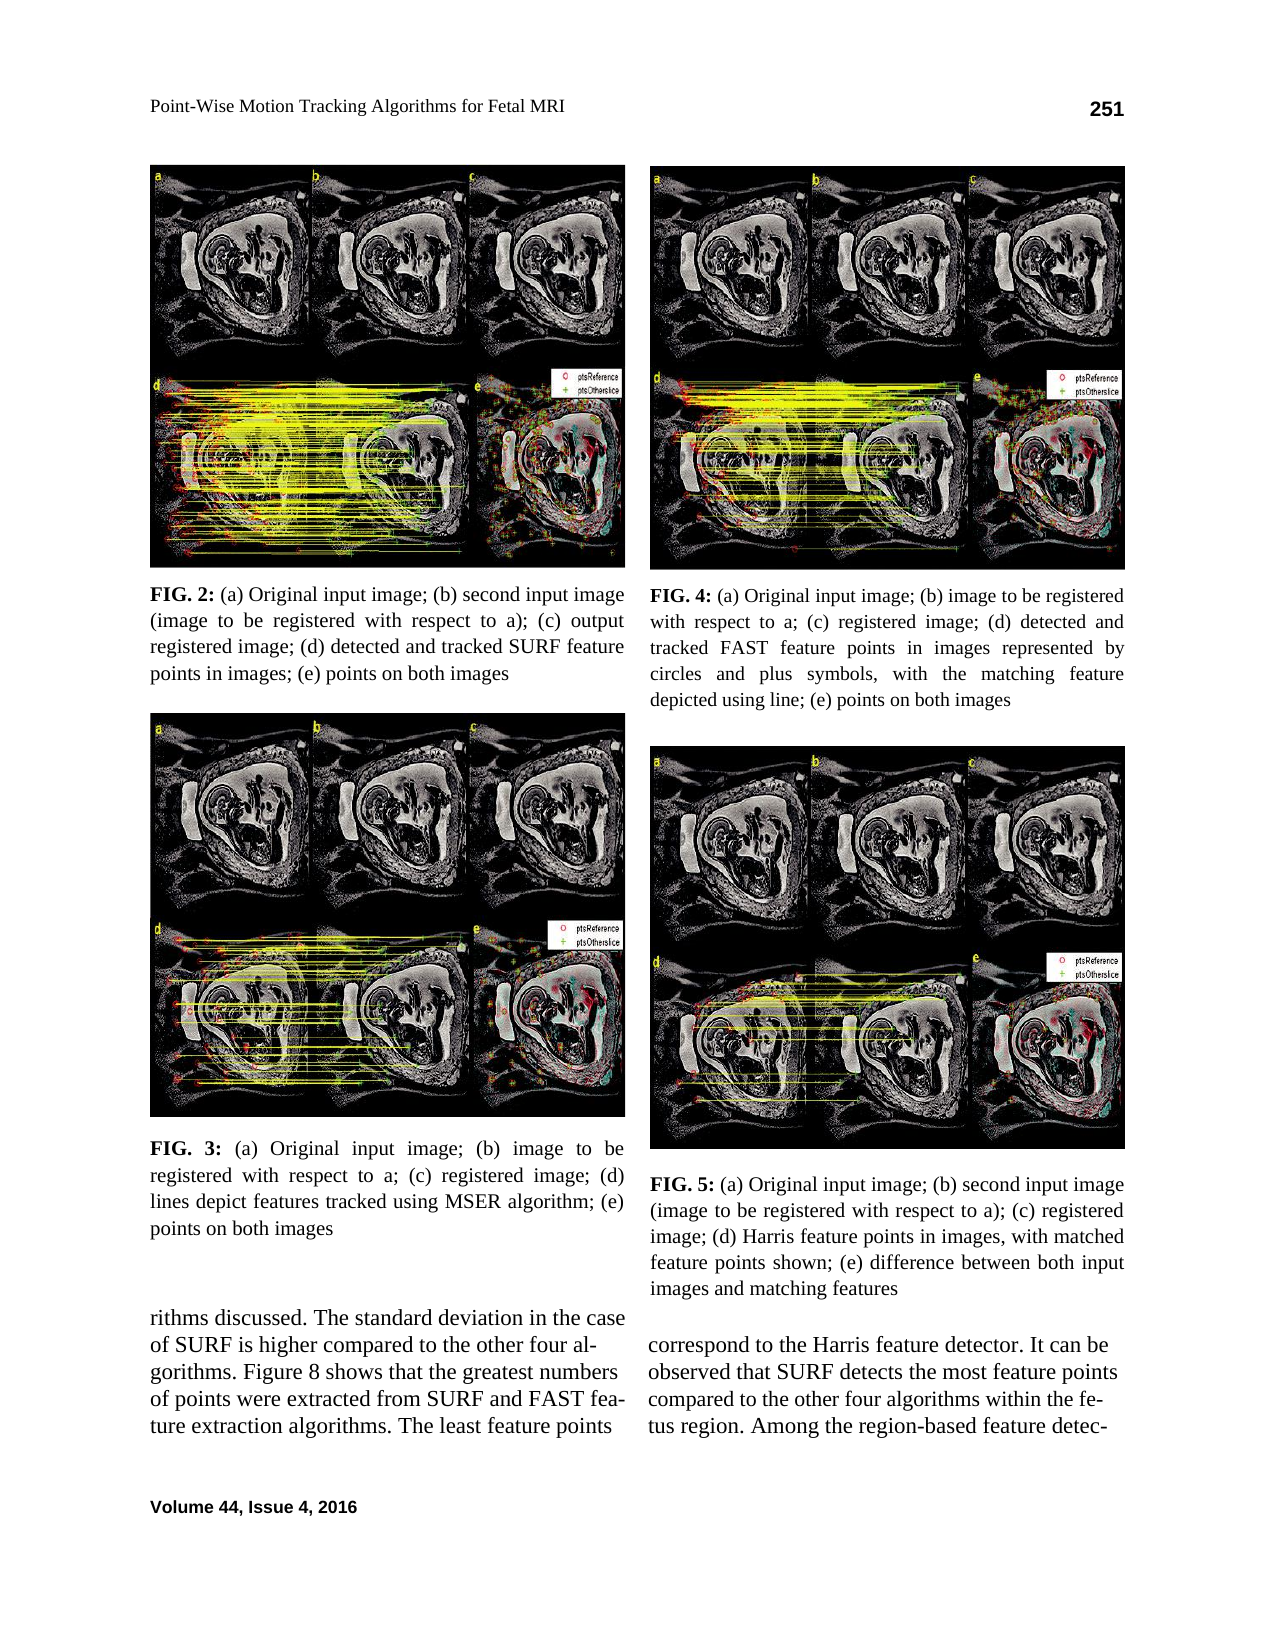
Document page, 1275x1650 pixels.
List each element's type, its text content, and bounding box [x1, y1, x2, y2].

text of SURF is higher compared to the other four al- correspond to the Harris feature detector. It can be [150, 1331, 1125, 1357]
text FIG. 5: (a) Original input image; (b) second input image (image to be registered with respect to a); (c) registered image; (d) Harris feature points in images, with matched feature points shown; (e) difference between both input images and matching features [650, 1172, 1125, 1300]
text Volume 44, Issue 4, 2016 [150, 1496, 1125, 1517]
picture [650, 746, 1125, 1149]
text ture extraction algorithms. The least feature points tus region. Among the region-based feature detec- [150, 1412, 1125, 1438]
picture [150, 713, 625, 1117]
text FIG. 4: (a) Original input image; (b) image to be registered with respect to a; (c) registered image; (d) detected and tracked FAST feature points in images represented by circles and plus symbols, with the matching feature depicted using line; (e) points on both images [650, 584, 1125, 711]
text rithms discussed. The standard deviation in the case [150, 1304, 1125, 1330]
text FIG. 3: (a) Original input image; (b) image to be registered with respect to a; (c) registered image; (d) lines depict features tracked using MSER algorithm; (e) points on both images [150, 1136, 625, 1239]
text 251 [1089, 97, 1125, 121]
text of points were extracted from SURF and FAST fea- compared to the other four algorithms within the fe- [150, 1385, 1125, 1411]
text FIG. 2: (a) Original input image; (b) second input image (image to be registered with respect to a); (c) output registered image; (d) detected and tracked SURF feature points in images; (e) points on both images [150, 582, 625, 685]
picture [150, 164, 625, 568]
picture [650, 166, 1125, 570]
text Point-Wise Motion Tracking Algorithms for Fetal MRI [150, 95, 625, 117]
text gorithms. Figure 8 shows that the greatest numbers observed that SURF detects the most feature points [150, 1358, 1125, 1384]
